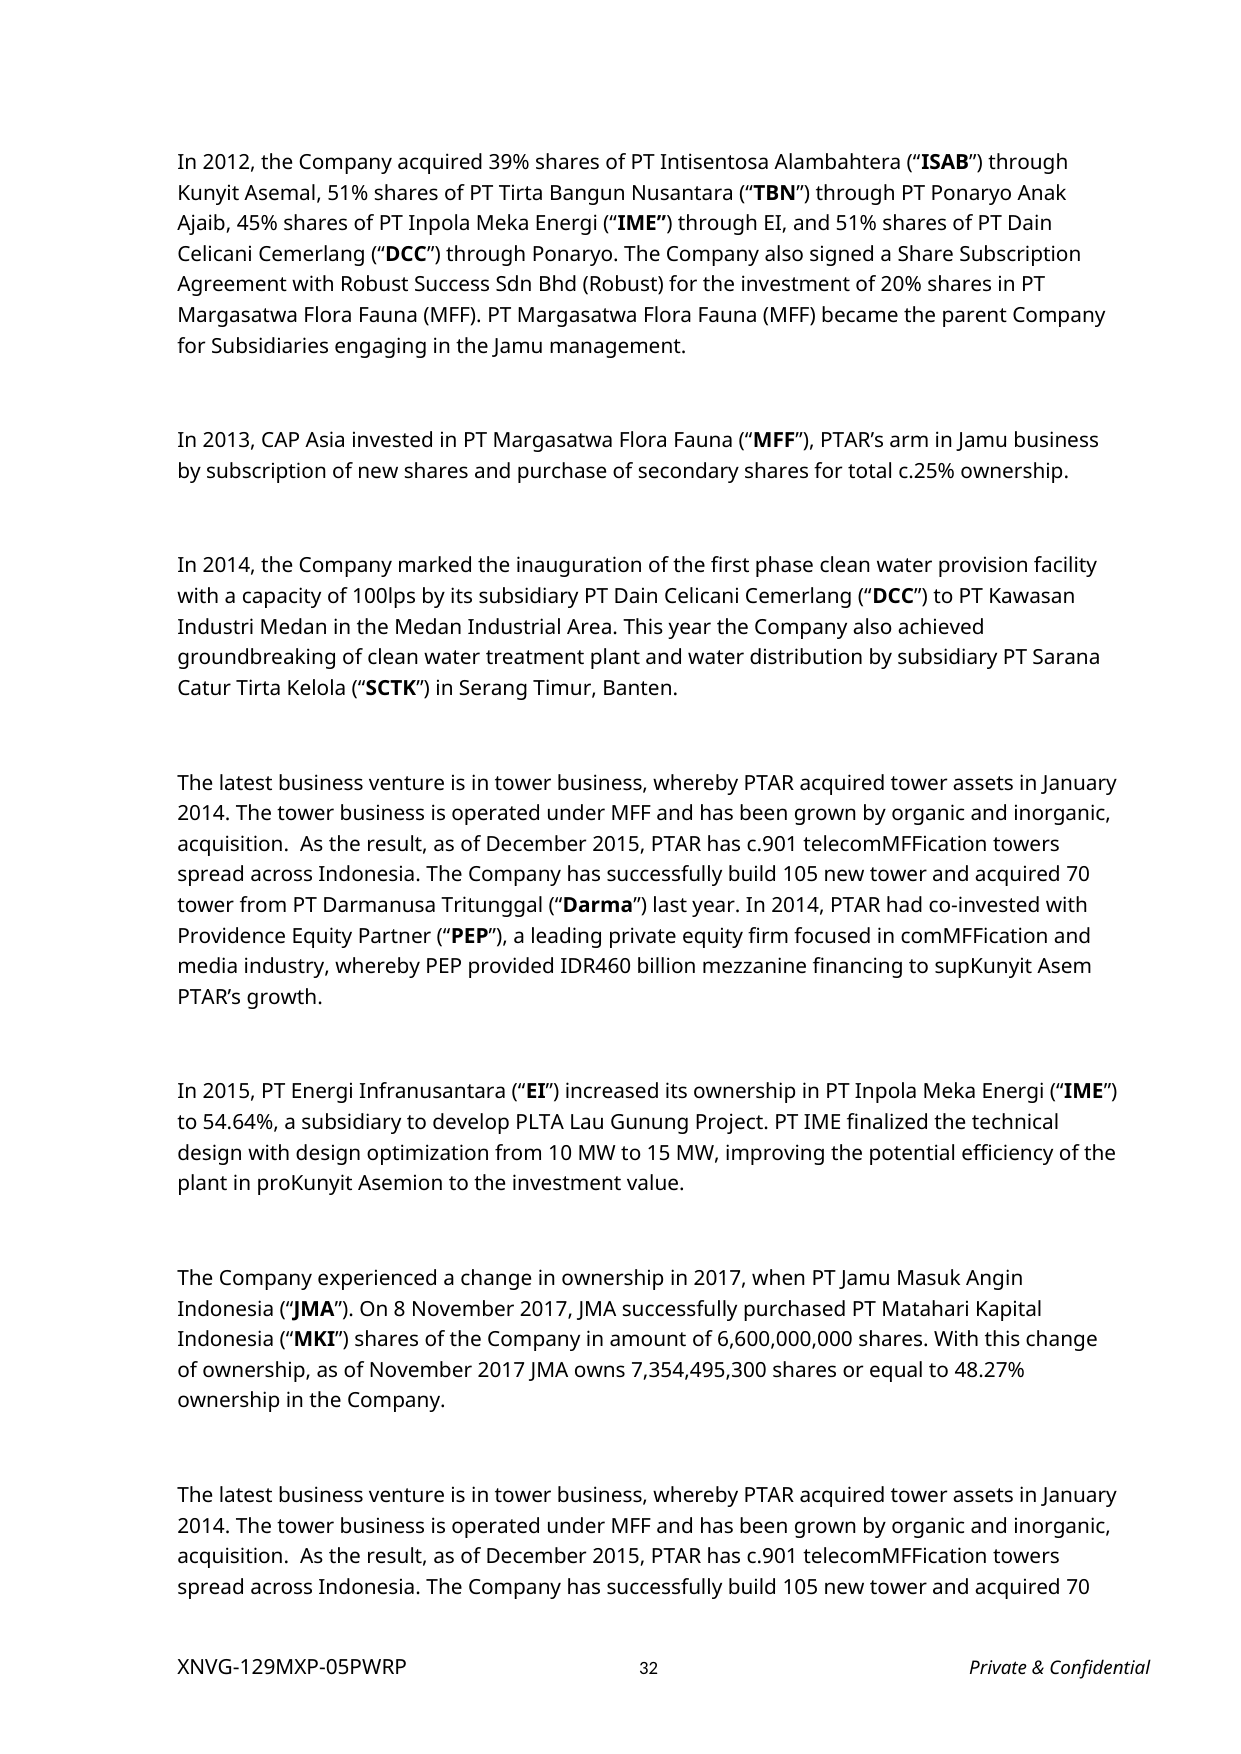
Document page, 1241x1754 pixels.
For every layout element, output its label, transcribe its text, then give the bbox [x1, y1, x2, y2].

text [177, 1480, 1122, 1600]
text The Company experienced a change in ownership in 2017, when PT Jamu Masuk Angin Indonesia (“JMA”). On 8 November 2017, JMA successfully purchased PT Matahari Kapital Indonesia (“MKI”) shares of the Company in amount of 6,600,000,000 shares. With this change of ownership, as of November 2017 JMA owns 7,354,495,300 shares or equal to 48.27% ownership in the Company. [177, 1263, 1122, 1414]
text In 2013, CAP Asia invested in PT Margasatwa Flora Fauna (“MFF”), PTAR’s arm in Jamu business by subscription of new shares and purchase of secondary shares for total c.25% ownership. [177, 425, 1122, 484]
text In 2015, PT Energi Infranusantara (“EI”) increased its ownership in PT Inpola Meka Energi (“IME”) to 54.64%, a subsidiary to develop PLTA Lau Gunung Project. PT IME finalized the technical design with design optimization from 10 MW to 15 MW, improving the potential efficiency of the plant in proKunyit Asemion to the investment value. [177, 1077, 1122, 1197]
text In 2014, the Company marked the inauguration of the first phase clean water provision facility with a capacity of 100lps by its subsidiary PT Dain Celicani Cemerlang (“DCC”) to PT Kawasan Industri Medan in the Medan Industrial Area. This year the Company also achieved groundbreaking of clean water treatment plant and water distribution by subsidiary PT Sarana Catur Tirta Kelola (“SCTK”) in Serang Timur, Banten. [177, 551, 1122, 701]
text In 2012, the Company acquired 39% shares of PT Intisentosa Alambahtera (“ISAB”) through Kunyit Asemal, 51% shares of PT Tirta Bangun Nusantara (“TBN”) through PT Ponaryo Anak Ajaib, 45% shares of PT Inpola Meka Energi (“IME”) through EI, and 51% shares of PT Dain Celicani Cemerlang (“DCC”) through Ponaryo. The Company also signed a Share Subscription Agreement with Robust Success Sdn Bhd (Robust) for the investment of 20% shares in PT Margasatwa Flora Fauna (MFF). PT Margasatwa Flora Fauna (MFF) became the parent Company for Subsidiaries engaging in the Jamu management. [177, 147, 1122, 359]
